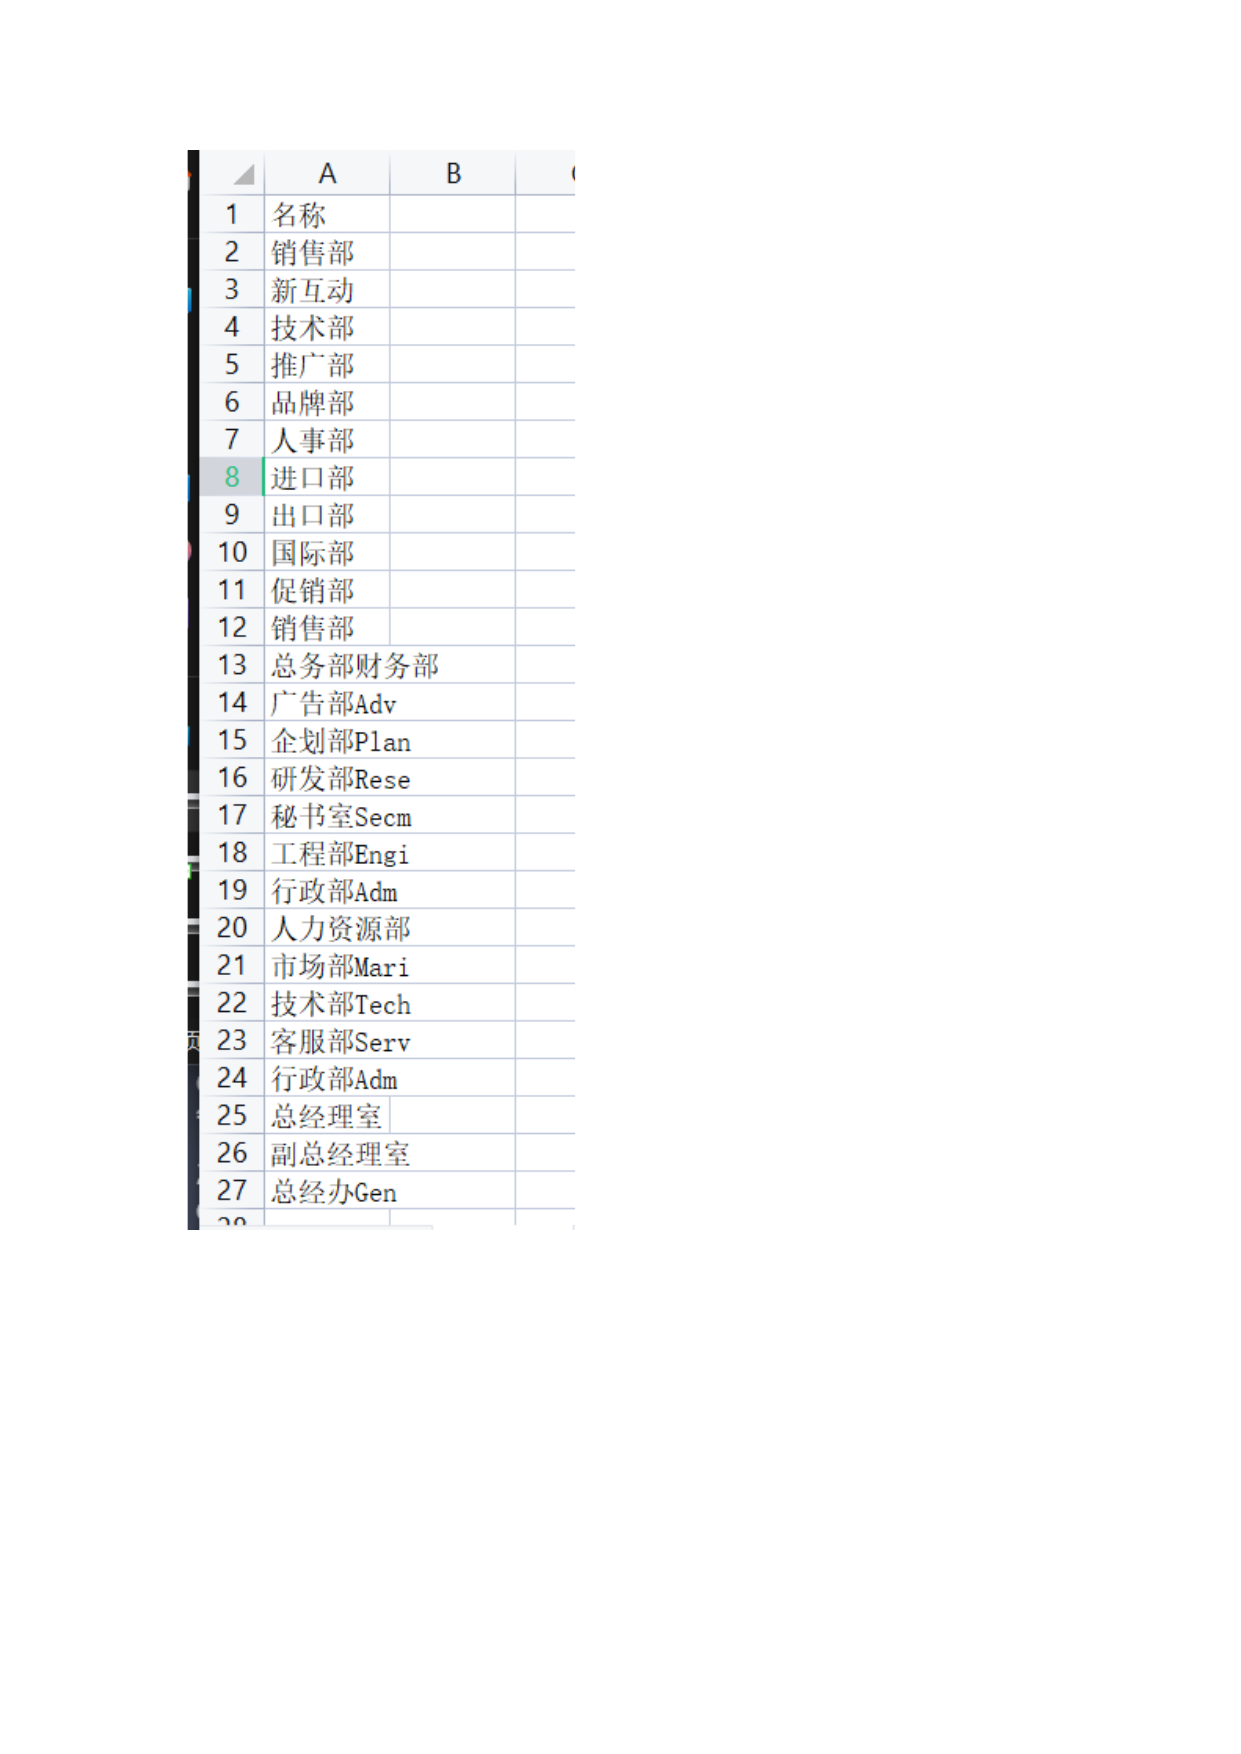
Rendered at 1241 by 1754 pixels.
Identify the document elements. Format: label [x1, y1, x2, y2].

picture [187, 150, 575, 1230]
